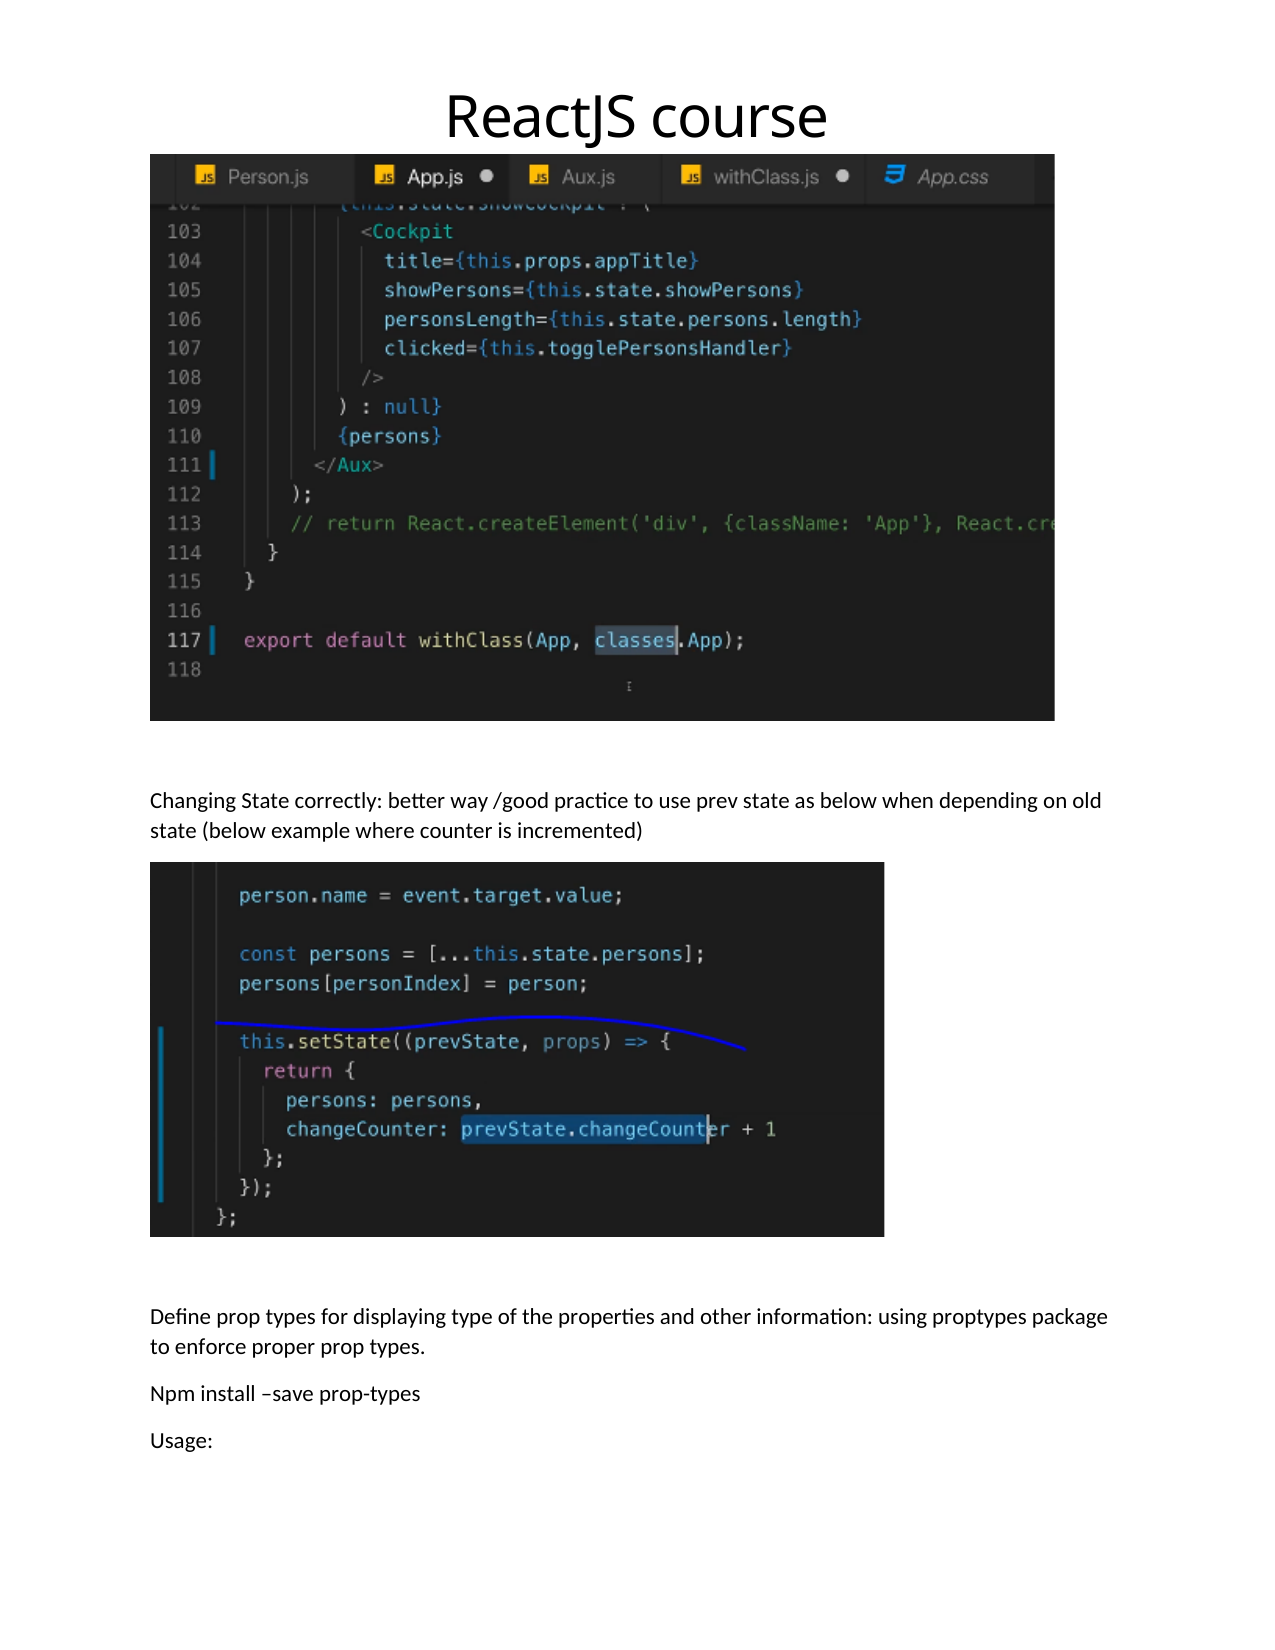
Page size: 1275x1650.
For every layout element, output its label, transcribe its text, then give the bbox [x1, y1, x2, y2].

text Changing State correctly: better way /good practice to use prev state as below when depending on old state (below example where counter is incremented) [150, 786, 1125, 844]
text Define prop types for displaying type of the properties and other information: using proptypes package to enforce proper prop types. [150, 1302, 1125, 1360]
text Npm install –save prop-types [150, 1379, 1125, 1407]
picture [150, 154, 1055, 721]
text Usage: [150, 1426, 1125, 1454]
picture [150, 862, 885, 1237]
